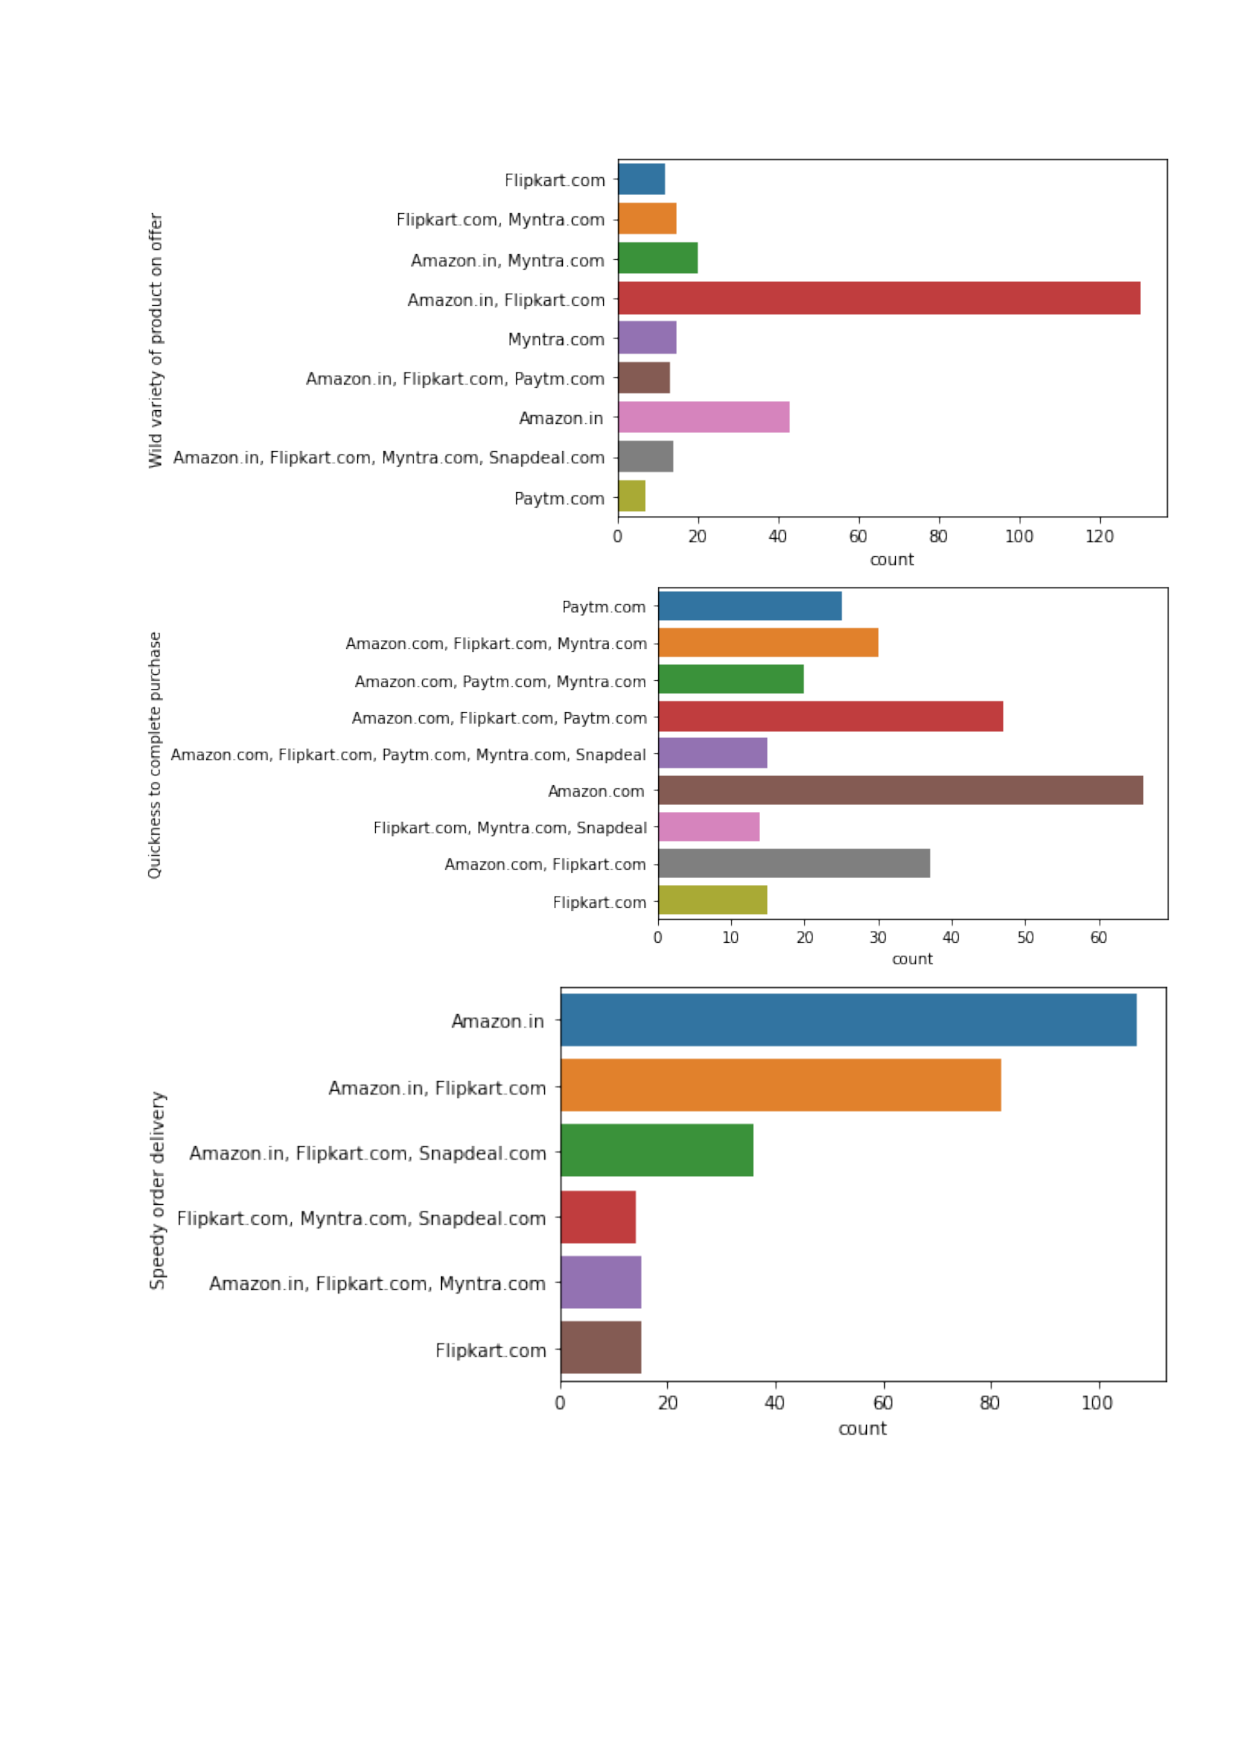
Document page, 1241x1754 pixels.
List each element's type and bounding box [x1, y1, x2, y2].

picture [139, 150, 1177, 1450]
